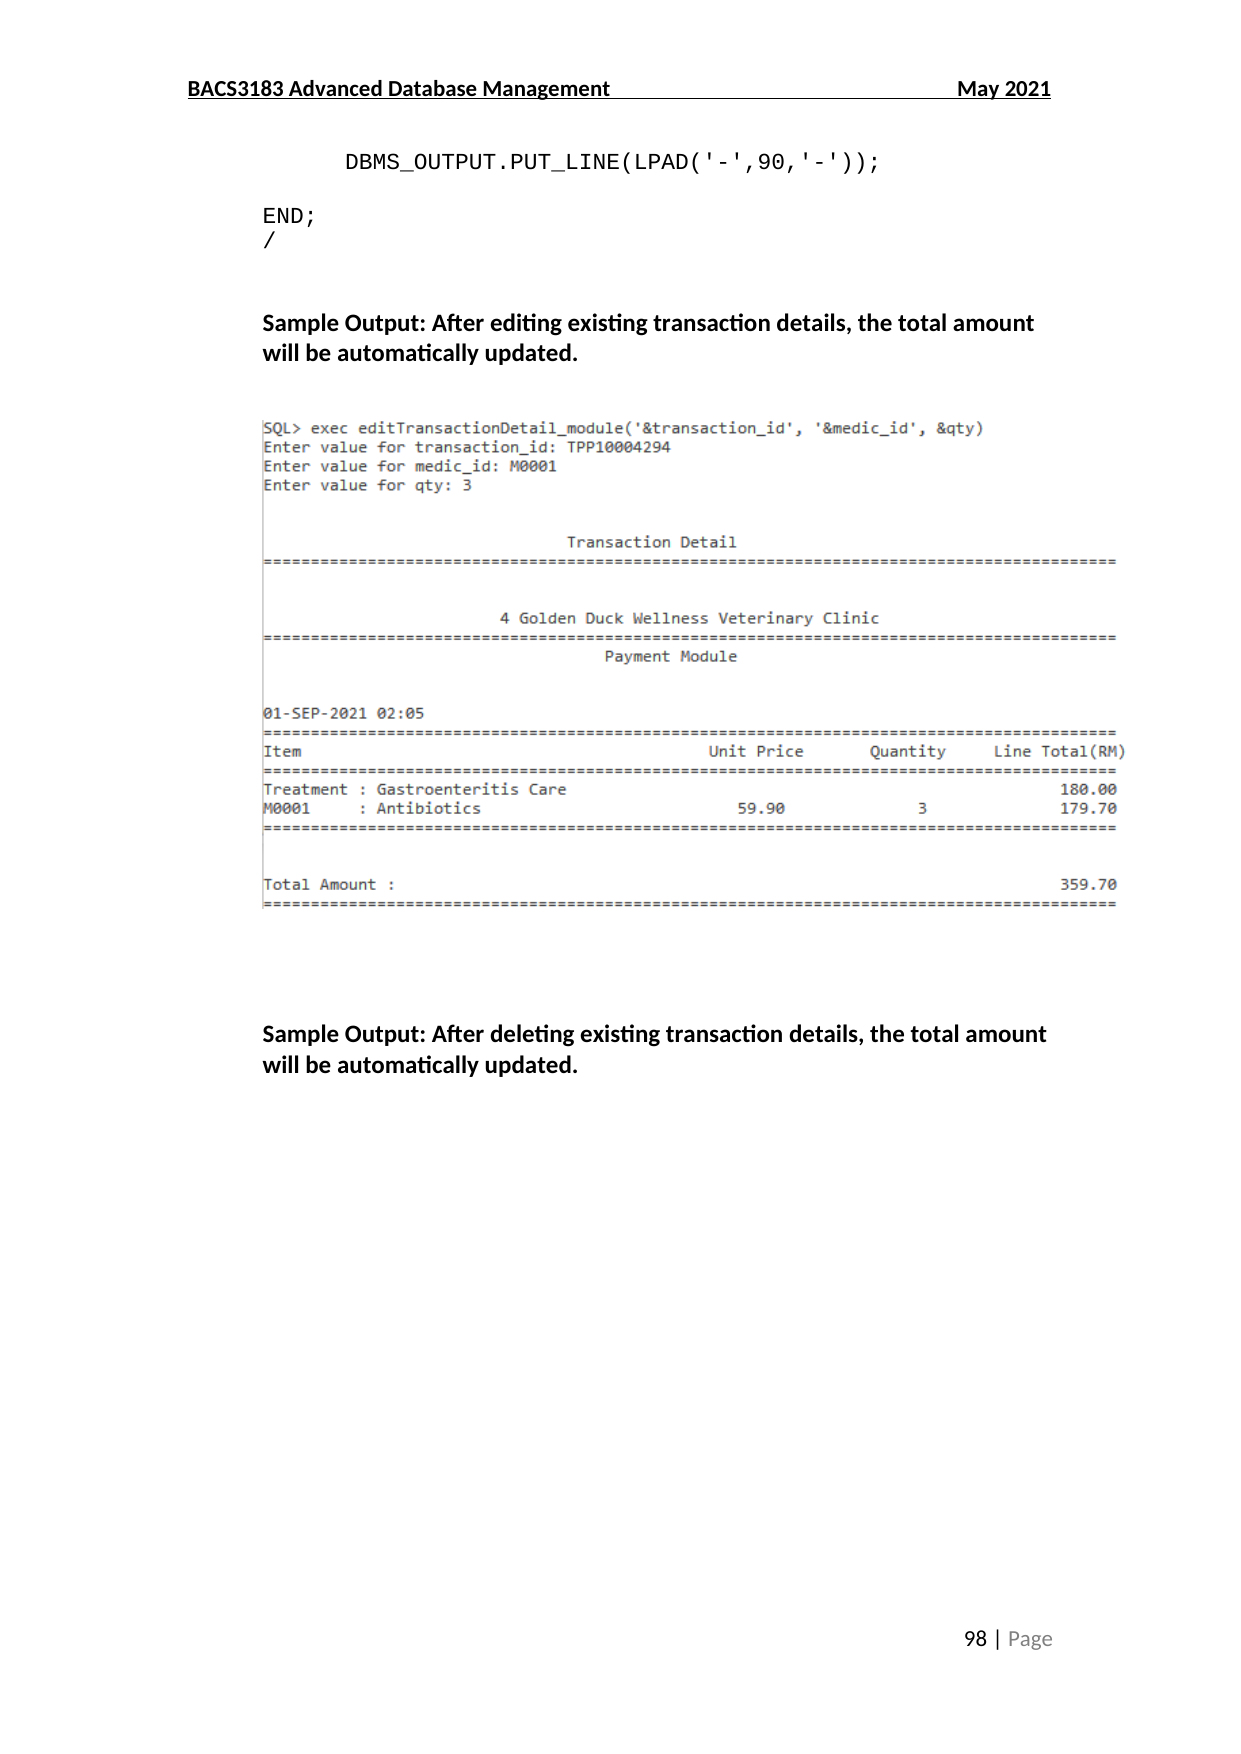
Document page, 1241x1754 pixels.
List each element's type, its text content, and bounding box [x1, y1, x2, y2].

text / [262, 230, 1053, 256]
text DBMS_OUTPUT.PUT_LINE(LPAD('-',90,'-')); [262, 150, 1053, 176]
picture [262, 420, 1128, 909]
text END; [262, 204, 1053, 230]
